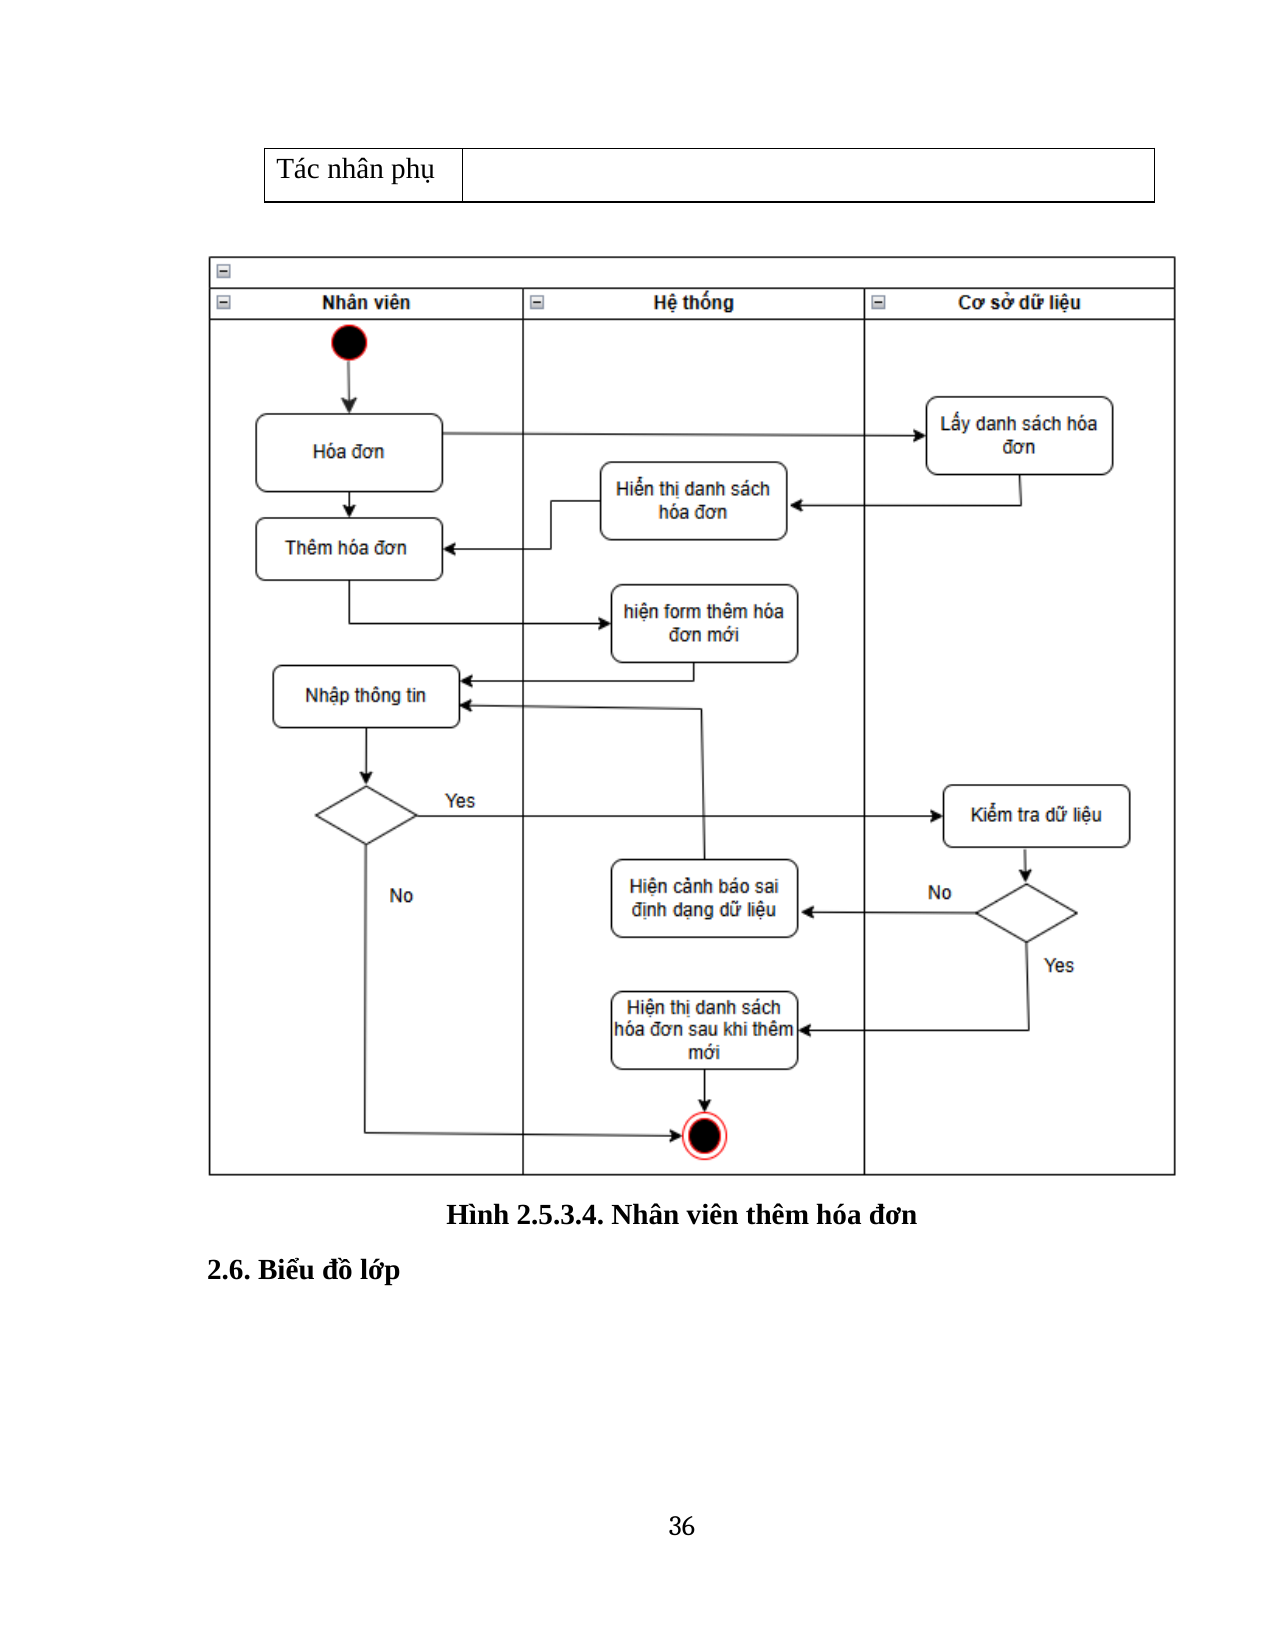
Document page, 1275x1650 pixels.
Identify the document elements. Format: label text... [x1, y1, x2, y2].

table_cell Tác nhân phụ [265, 149, 462, 201]
subtitle 2.6. Biểu đồ lớp [207, 1252, 1039, 1285]
picture [206, 252, 1182, 1182]
table_cell [463, 149, 1154, 201]
text Hình 2.5.3.4. Nhân viên thêm hóa đơn [207, 1197, 1157, 1231]
